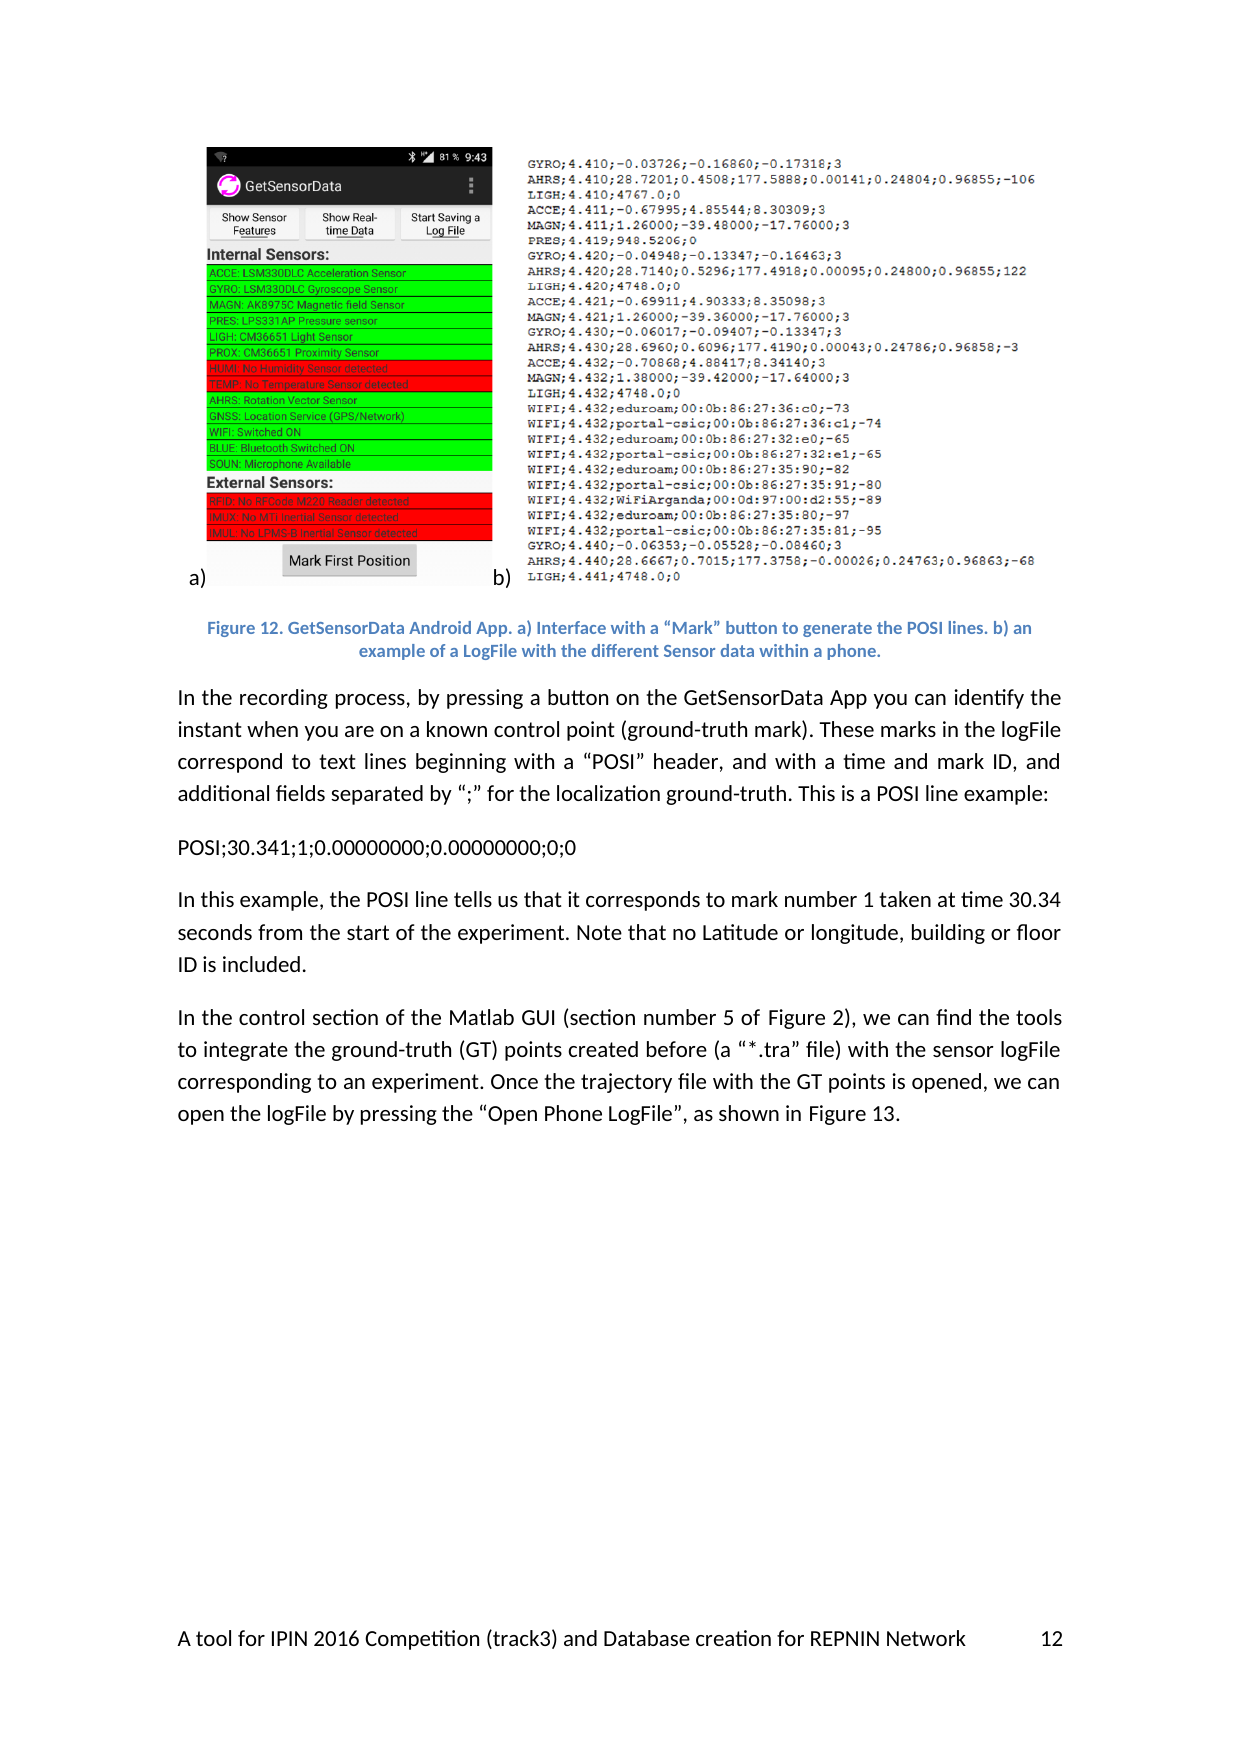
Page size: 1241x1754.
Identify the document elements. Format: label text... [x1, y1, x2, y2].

picture [511, 148, 1052, 586]
text In the control section of the Matlab GUI (section number 5 of Figure 2), we can find the tools to integrate the ground-truth (GT) points created before (a “*.tra” file) with the sensor logFile corresponding to an experiment. Once the trajectory file with the GT points is opened, we can open the logFile by pressing the “Open Phone LogFile”, as shown in Figure 13. [177, 1003, 1063, 1128]
text POSI;30.341;1;0.00000000;0.00000000;0;0 [177, 833, 1063, 861]
text Figure 12. GetSensorData Android App. a) Interface with a “Mark” button to generate the POSI lines. b) an example of a LogFile with the different Sensor data within a phone. [177, 616, 1063, 662]
picture [206, 147, 493, 586]
text In this example, the POSI line tells us that it corresponds to mark number 1 taken at time 30.34 seconds from the start of the experiment. Note that no Latitude or longitude, building or floor ID is included. [177, 886, 1063, 978]
text In the recording process, by pressing a button on the GetSensorData App you can identify the instant when you are on a known control point (ground-truth mark). These marks in the logFile correspond to text lines beginning with a “POSI” header, and with a time and mark ID, and additional fields separated by “;” for the localization ground-truth. This is a POSI line example: [177, 683, 1063, 808]
